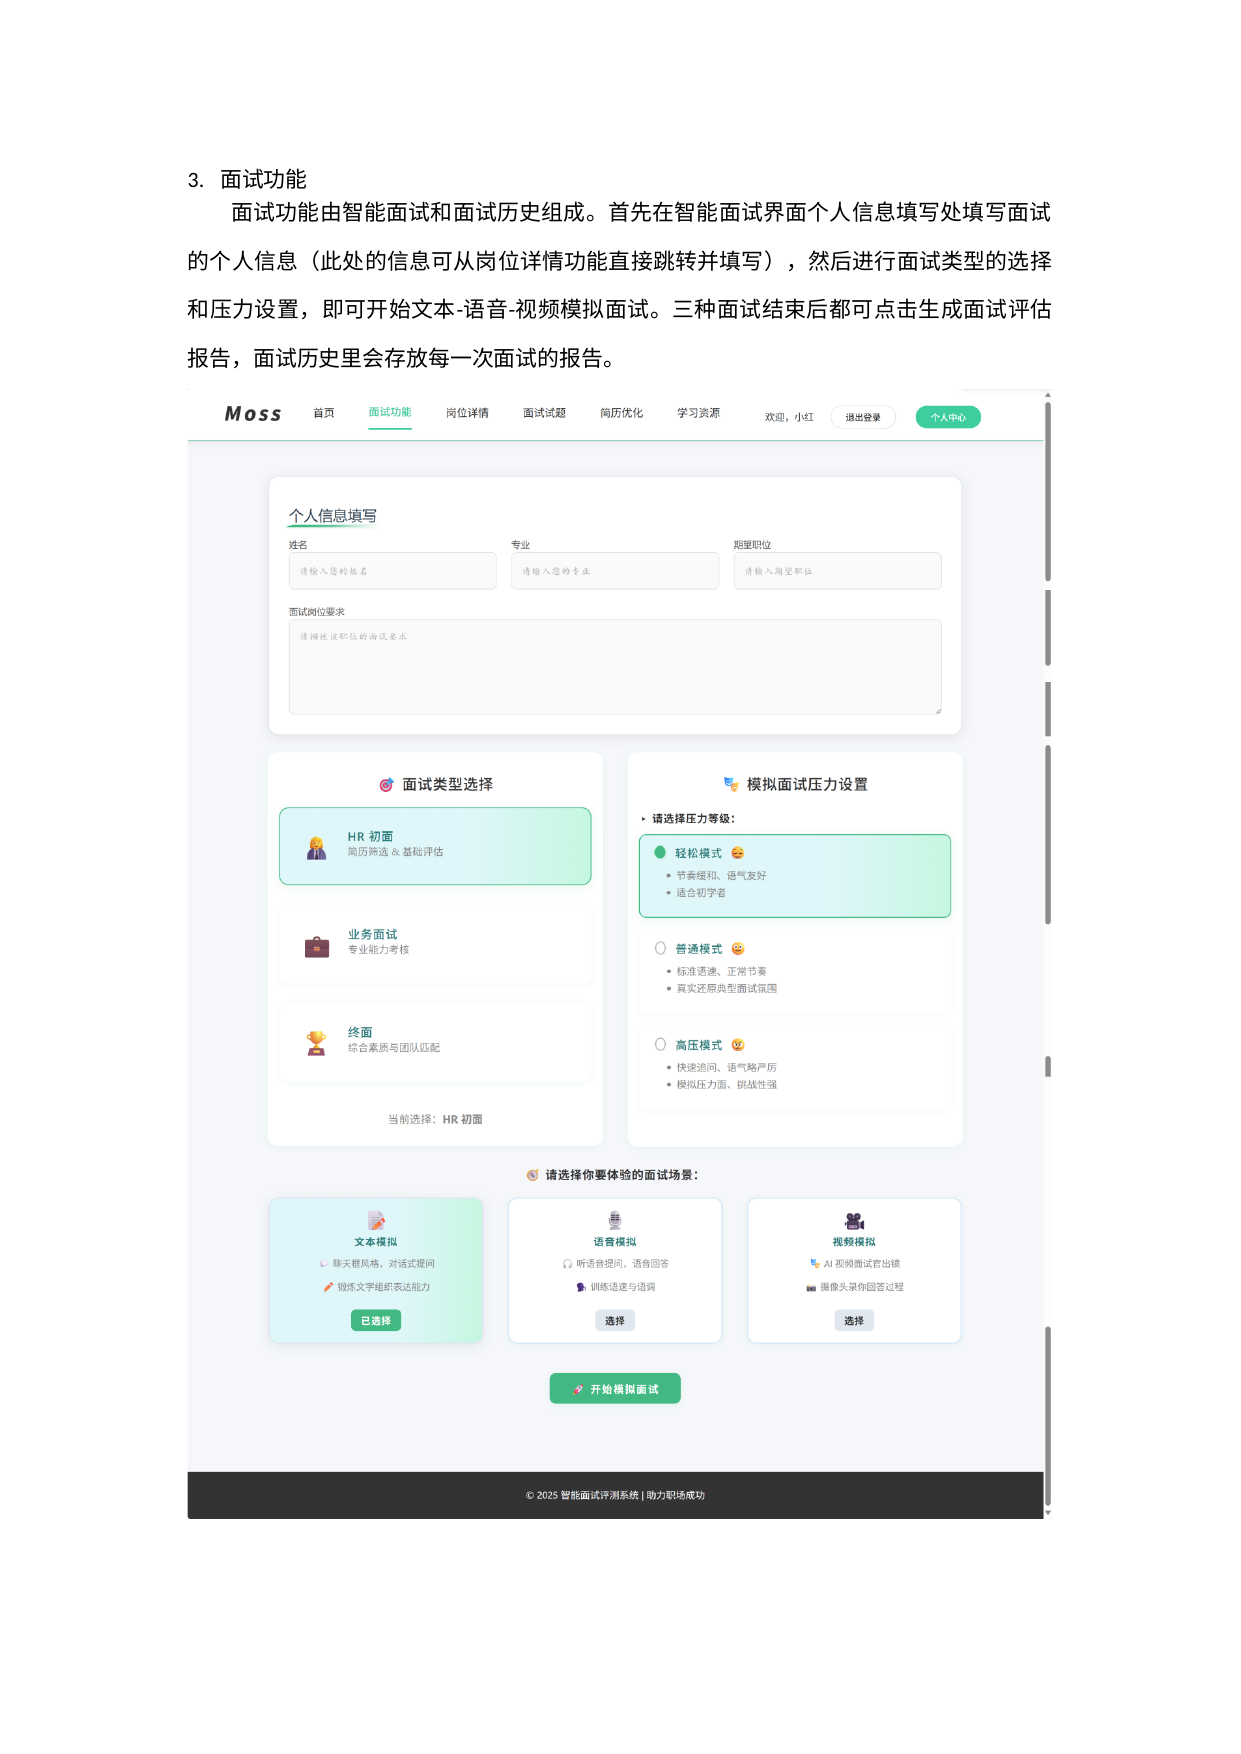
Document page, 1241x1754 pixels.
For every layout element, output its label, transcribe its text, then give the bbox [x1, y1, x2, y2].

list 面试功能 [187, 162, 1053, 194]
picture [187, 389, 1052, 1519]
list 面试功能由智能面试和面试历史组成。首先在智能面试界面个人信息填写处填写面试的个人信息（此处的信息可从岗位详情功能直接跳转并填写），然后进行面试类型的选择和压力设置，即可开始文本-语音-视频模拟面试。三种面试结束后都可点击生成面试评估报告，面试历史里会存放每一次面试的报告。 [187, 194, 1053, 373]
